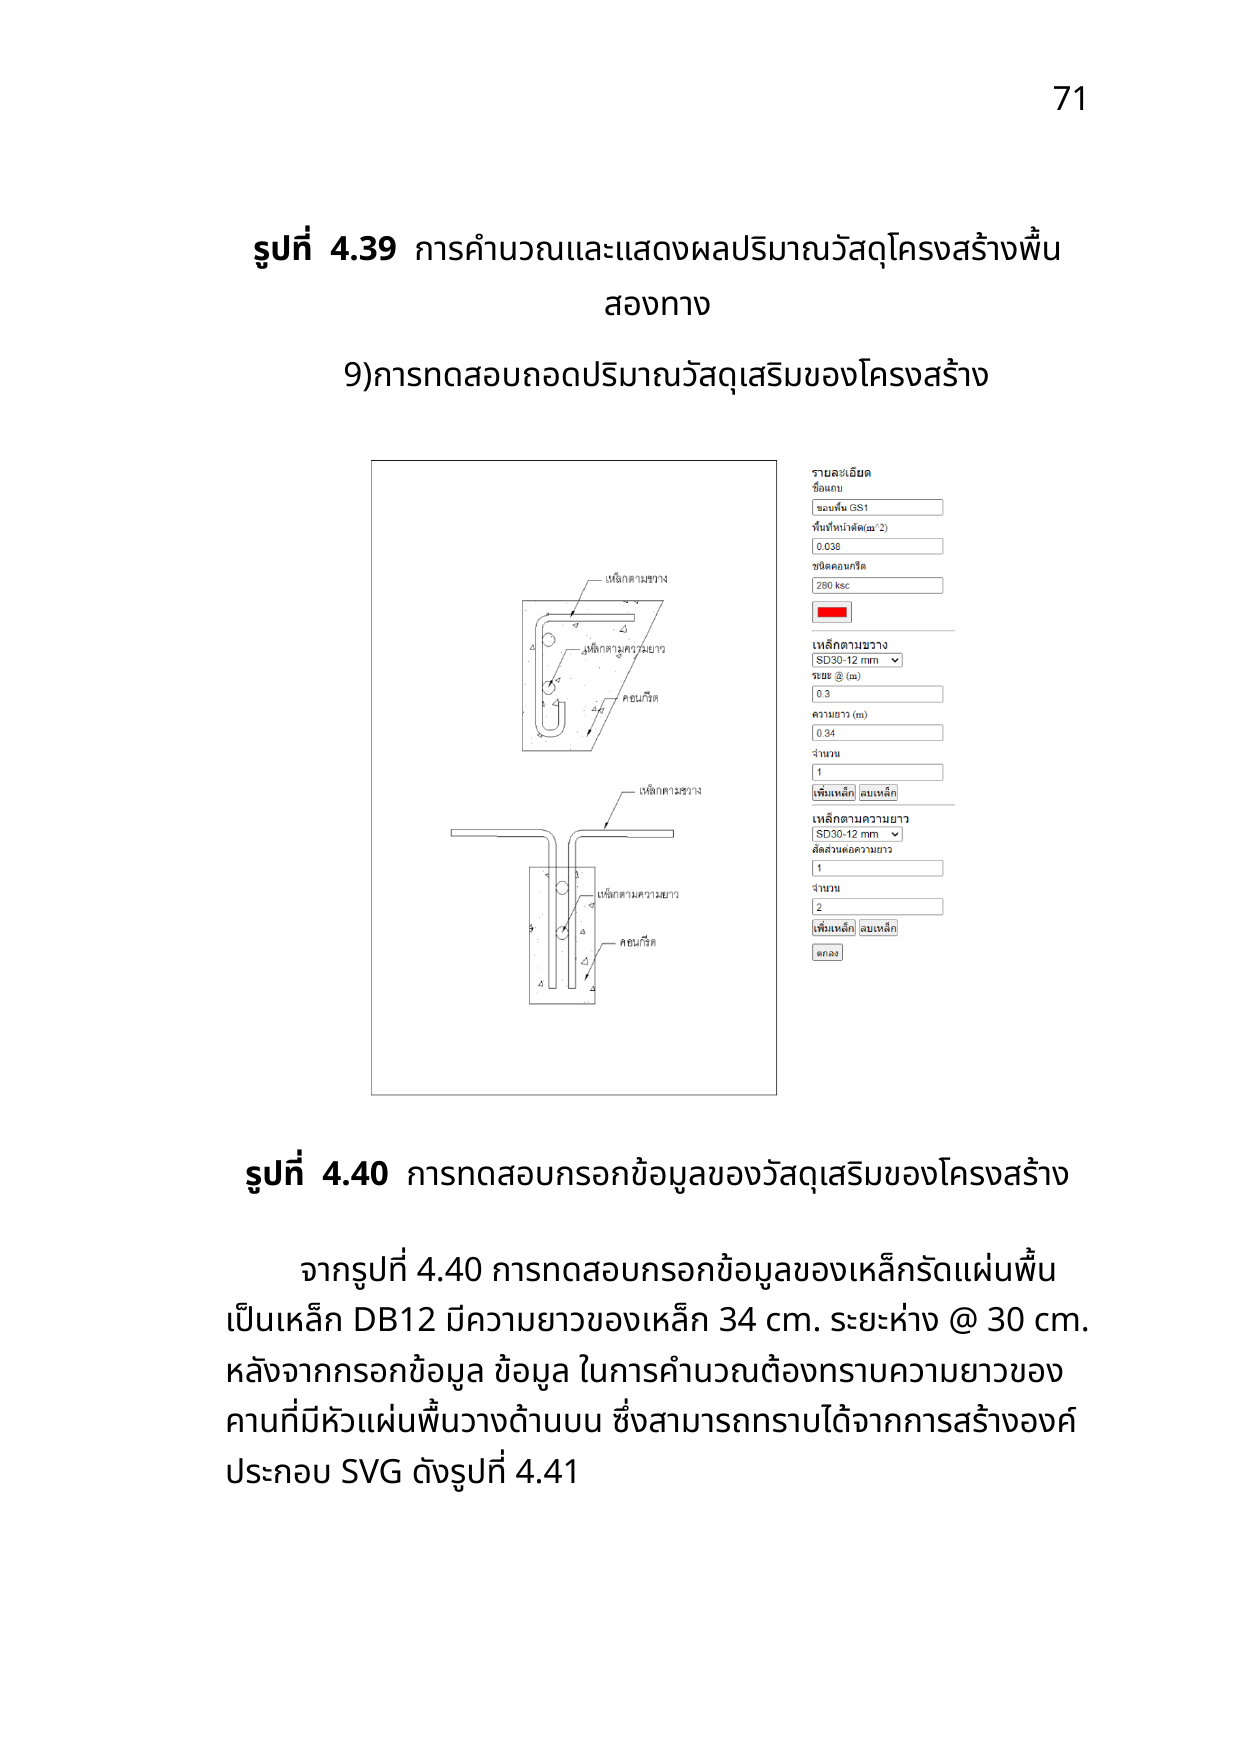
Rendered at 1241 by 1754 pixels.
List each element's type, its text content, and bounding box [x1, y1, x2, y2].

text จากรูปที่ 4.40 การทดสอบกรอกข้อมูลของเหล็กรัดแผ่นพื้น เป็นเหล็ก DB12 มีความยาวของเหล็ก 34 cm. ระยะห่าง @ 30 cm. หลังจากกรอกข้อมูล ข้อมูล ในการคำนวณต้องทราบความยาวของคานที่มีหัวแผ่นพื้นวางด้านบน ซึ่งสามารถทราบได้จากการสร้างองค์ประกอบ SVG ดังรูปที่ 4.41 [225, 1245, 1090, 1498]
text 9) การทดสอบถอดปริมาณวัสดุเสริมของโครงสร้าง [225, 351, 1090, 401]
picture [359, 460, 956, 1099]
text รูปที่ 4.40 การทดสอบกรอกข้อมูลของวัสดุเสริมของโครงสร้าง [225, 1149, 1090, 1200]
text รูปที่ 4.39 การคำนวณและแสดงผลปริมาณวัสดุโครงสร้างพื้นสองทาง [225, 225, 1090, 330]
